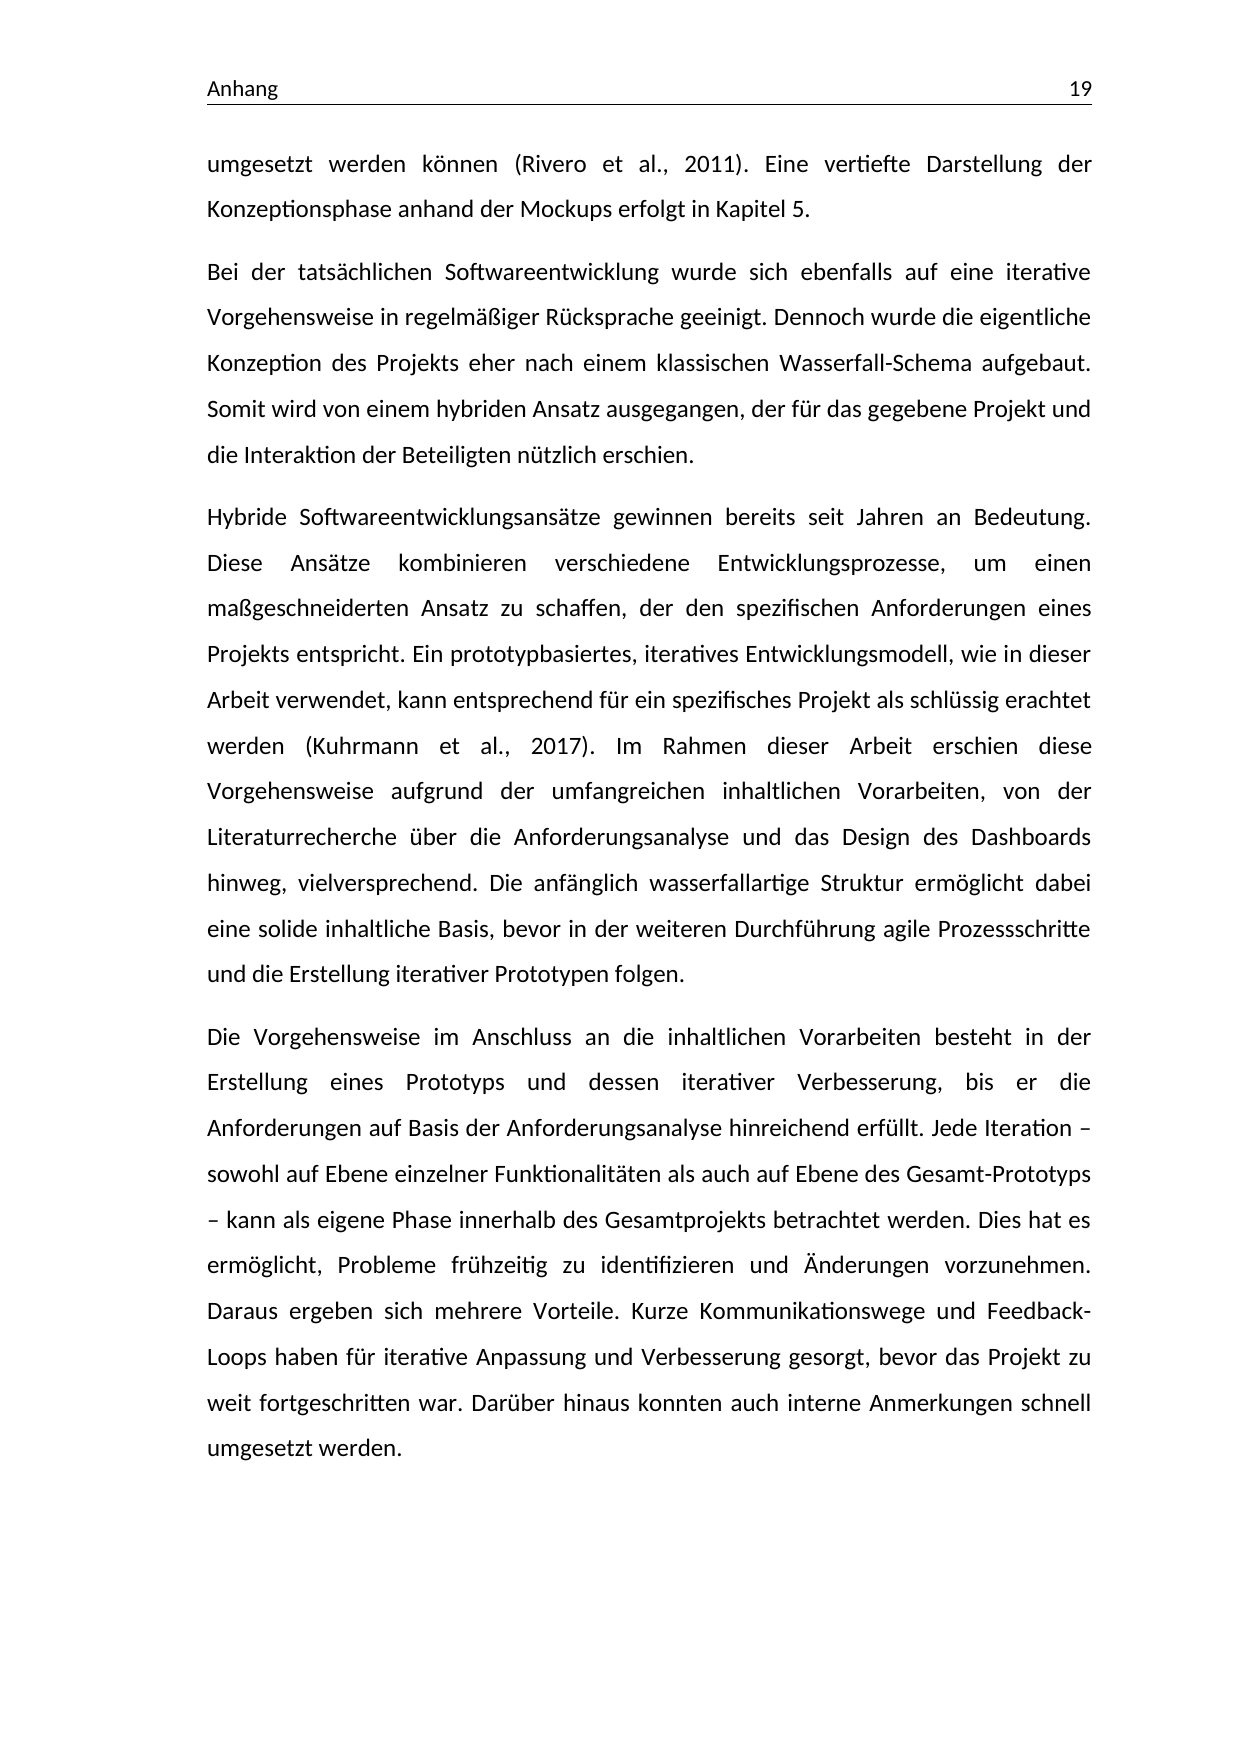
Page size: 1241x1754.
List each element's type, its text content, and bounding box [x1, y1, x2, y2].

text Hybride Softwareentwicklungsansätze gewinnen bereits seit Jahren an Bedeutung. Diese Ansätze kombinieren verschiedene Entwicklungsprozesse, um einen maßgeschneiderten Ansatz zu schaffen, der den spezifischen Anforderungen eines Projekts entspricht. Ein prototypbasiertes, iteratives Entwicklungsmodell, wie in dieser Arbeit verwendet, kann entsprechend für ein spezifisches Projekt als schlüssig erachtet werden . Im Rahmen dieser Arbeit erschien diese Vorgehensweise aufgrund der umfangreichen inhaltlichen Vorarbeiten, von der Literaturrecherche über die Anforderungsanalyse und das Design des Dashboards hinweg, vielversprechend. Die anfänglich wasserfallartige Struktur ermöglicht dabei eine solide inhaltliche Basis, bevor in der weiteren Durchführung agile Prozessschritte und die Erstellung iterativer Prototypen folgen. [207, 501, 1092, 989]
text Die Vorgehensweise im Anschluss an die inhaltlichen Vorarbeiten besteht in der Erstellung eines Prototyps und dessen iterativer Verbesserung, bis er die Anforderungen auf Basis der Anforderungsanalyse hinreichend erfüllt. Jede Iteration – sowohl auf Ebene einzelner Funktionalitäten als auch auf Ebene des Gesamt-Prototyps – kann als eigene Phase innerhalb des Gesamtprojekts betrachtet werden. Dies hat es ermöglicht, Probleme frühzeitig zu identifizieren und Änderungen vorzunehmen. Daraus ergeben sich mehrere Vorteile. Kurze Kommunikationswege und Feedback-Loops haben für iterative Anpassung und Verbesserung gesorgt, bevor das Projekt zu weit fortgeschritten war. Darüber hinaus konnten auch interne Anmerkungen schnell umgesetzt werden. [207, 1021, 1092, 1463]
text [207, 148, 1092, 224]
text Bei der tatsächlichen Softwareentwicklung wurde sich ebenfalls auf eine iterative Vorgehensweise in regelmäßiger Rücksprache geeinigt. Dennoch wurde die eigentliche Konzeption des Projekts eher nach einem klassischen Wasserfall-Schema aufgebaut. Somit wird von einem hybriden Ansatz ausgegangen, der für das gegebene Projekt und die Interaktion der Beteiligten nützlich erschien. [207, 256, 1092, 469]
